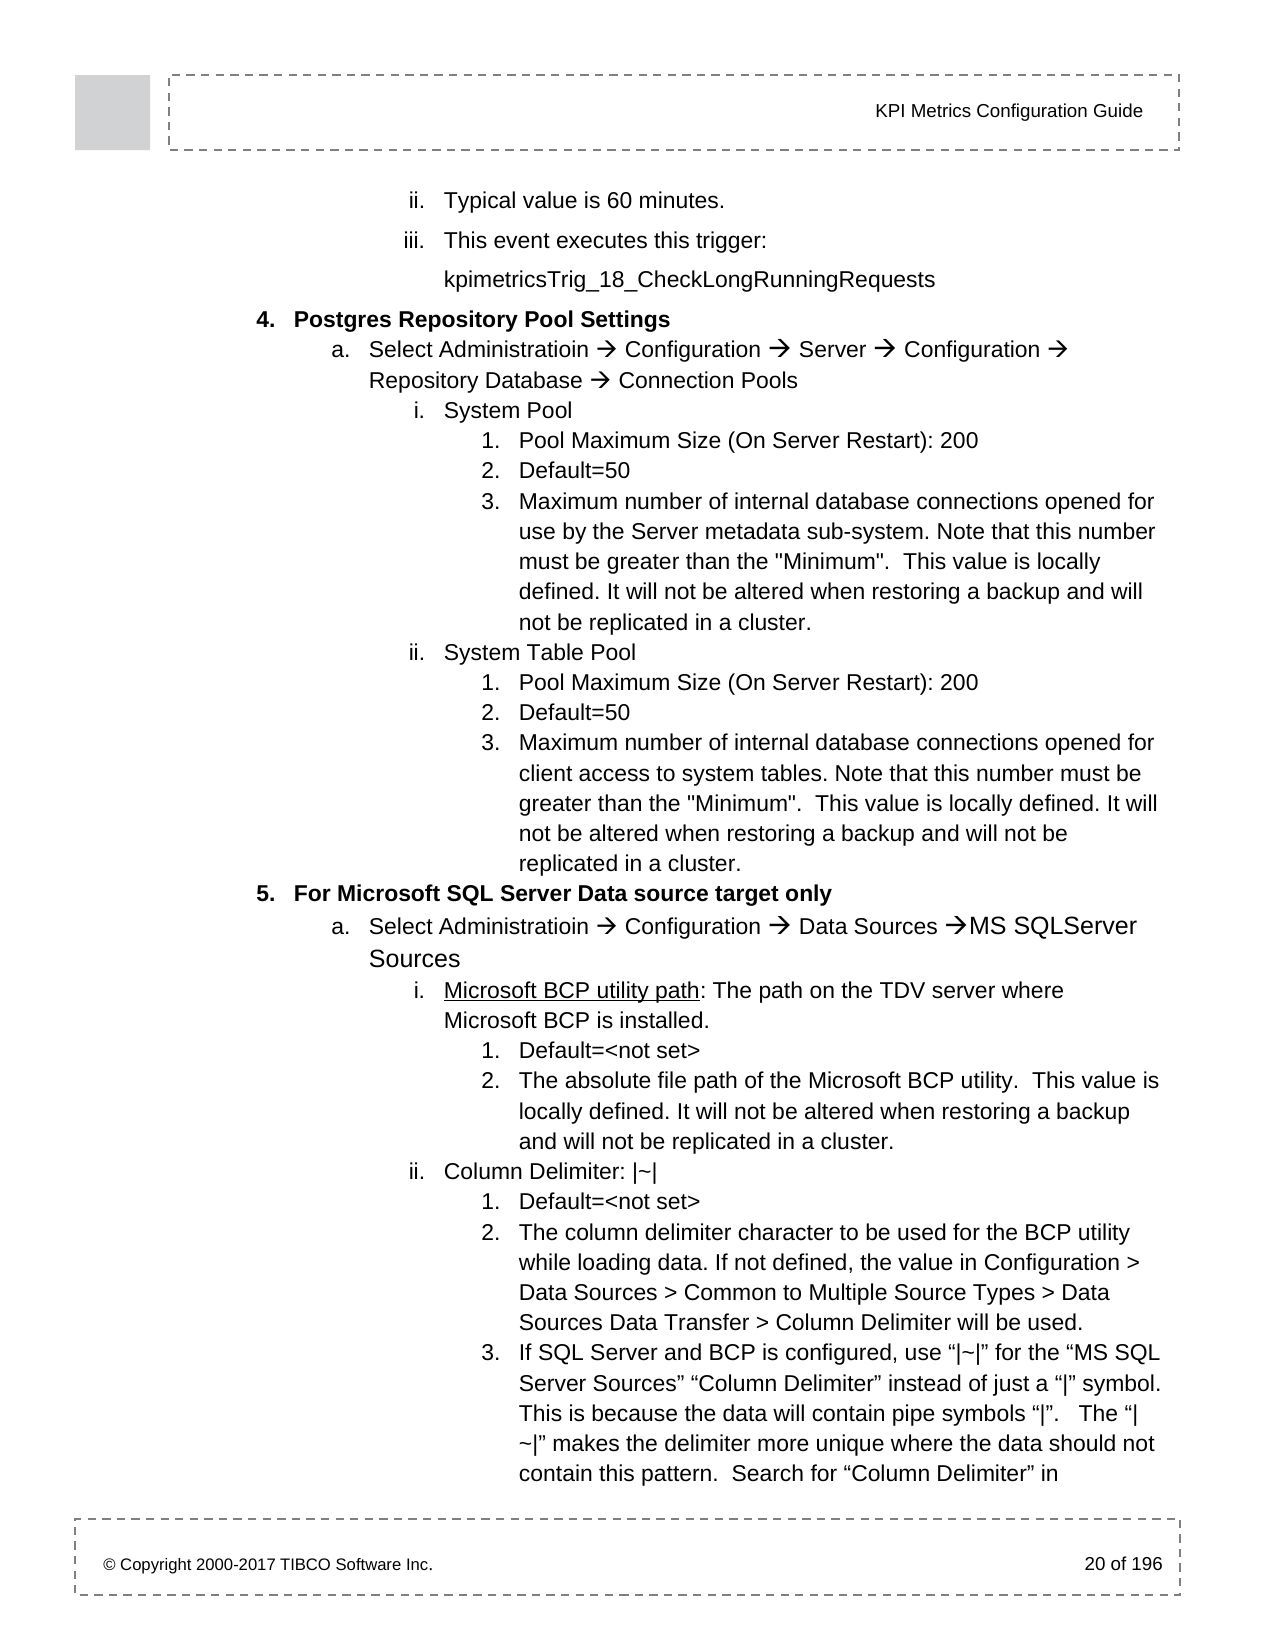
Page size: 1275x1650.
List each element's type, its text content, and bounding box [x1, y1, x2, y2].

list The column delimiter character to be used for the BCP utility while loading data. If not defined, the value in Configuration > Data Sources > Common to Multiple Source Types > Data Sources Data Transfer > Column Delimiter will be used. [481, 1218, 1162, 1335]
list Microsoft BCP utility path: The path on the TDV server where Microsoft BCP is installed. [425, 977, 1162, 1033]
list Default=<not set> [481, 1037, 1162, 1063]
list Pool Maximum Size (On Server Restart): 200 [481, 427, 1162, 454]
list Select Administratioin Configuration Data Sources MS SQLServer Sources [331, 911, 1162, 972]
list System Table Pool [425, 639, 1162, 665]
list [481, 1339, 1162, 1486]
list This event executes this trigger: kpimetricsTrig_18_CheckLongRunningRequests [425, 227, 1162, 293]
list Default=<not set> [481, 1188, 1162, 1214]
list Select Administratioin Configuration Server Configuration Repository Database Connection Pools [331, 336, 1162, 393]
list Postgres Repository Pool Settings [256, 306, 1162, 332]
list Default=50 [481, 699, 1162, 726]
list Column Delimiter: |~| [425, 1158, 1162, 1184]
list Typical value is 60 minutes. [425, 187, 1162, 214]
list The absolute file path of the Microsoft BCP utility. This value is locally defined. It will not be altered when restoring a backup and will not be replicated in a cluster. [481, 1067, 1162, 1154]
list Pool Maximum Size (On Server Restart): 200 [481, 669, 1162, 695]
list Default=50 [481, 457, 1162, 484]
list Maximum number of internal database connections opened for client access to system tables. Note that this number must be greater than the "Minimum". This value is locally defined. It will not be altered when restoring a backup and will not be replicated in a cluster. [481, 729, 1162, 877]
list For Microsoft SQL Server Data source target only [256, 880, 1162, 907]
list System Pool [425, 397, 1162, 423]
list Maximum number of internal database connections opened for use by the Server metadata sub-system. Note that this number must be greater than the "Minimum". This value is locally defined. It will not be altered when restoring a backup and will not be replicated in a cluster. [481, 488, 1162, 635]
